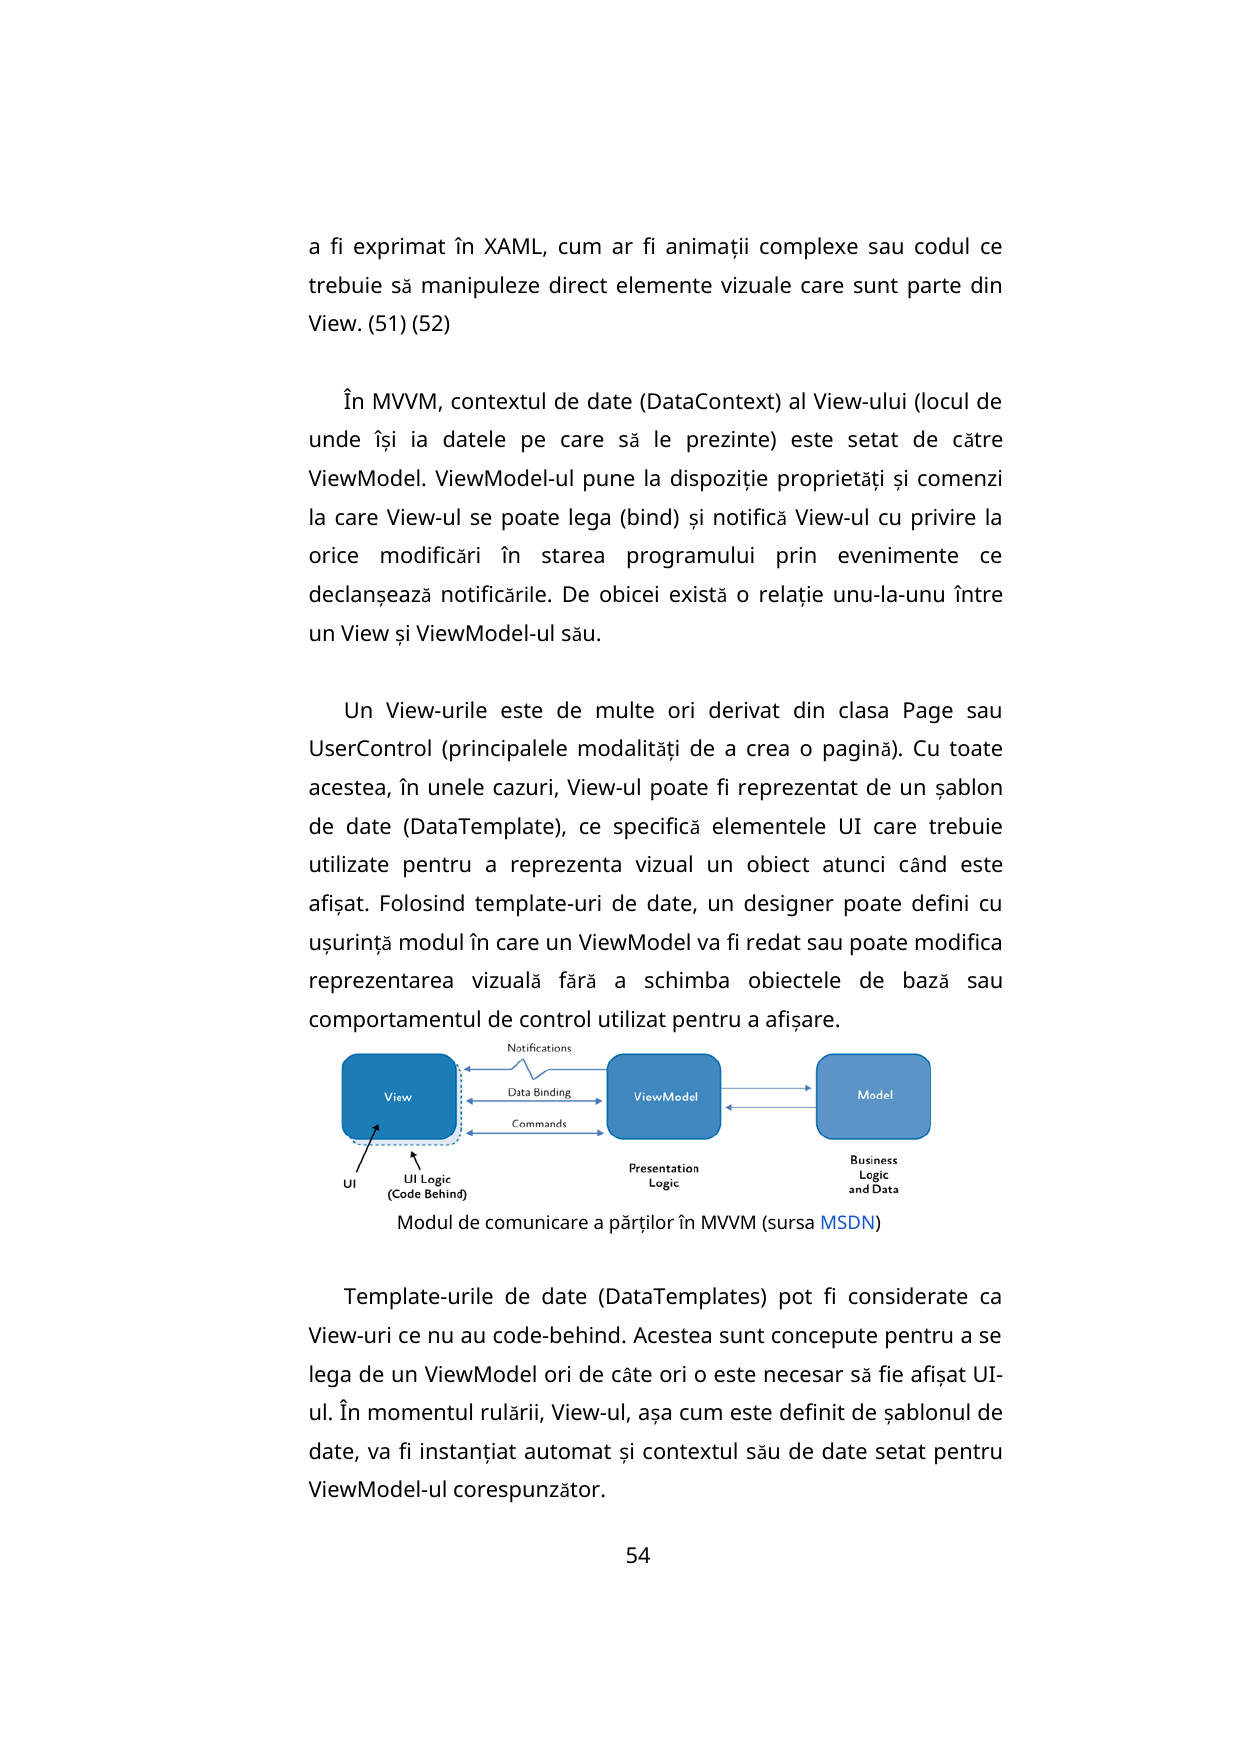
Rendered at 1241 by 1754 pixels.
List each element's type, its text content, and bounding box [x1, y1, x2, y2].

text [308, 231, 1003, 338]
text Un View-urile este de multe ori derivat din clasa Page sau UserControl (principalele modalități de a crea o pagină). Cu toate acestea, în unele cazuri, View-ul poate fi reprezentat de un șablon de date (DataTemplate), ce specifică elementele UI care trebuie utilizate pentru a reprezenta vizual un obiect atunci când este afișat. Folosind template-uri de date, un designer poate defini cu ușurință modul în care un ViewModel va fi redat sau poate modifica reprezentarea vizuală fără a schimba obiectele de bază sau comportamentul de control utilizat pentru a afișare. [308, 695, 1003, 1034]
text Modul de comunicare a părților în MVVM (sursa MSDN) [234, 1209, 1003, 1235]
text Template-urile de date (DataTemplates) pot fi considerate ca View-uri ce nu au code-behind. Acestea sunt concepute pentru a se lega de un ViewModel ori de câte ori o este necesar să fie afișat UI-ul. În momentul rulării, View-ul, așa cum este definit de șablonul de date, va fi instanțiat automat și contextul său de date setat pentru ViewModel-ul corespunzător. [308, 1281, 1003, 1504]
picture [341, 1042, 931, 1201]
text În MVVM, contextul de date (DataContext) al View-ului (locul de unde își ia datele pe care să le prezinte) este setat de către ViewModel. ViewModel-ul pune la dispoziție proprietăți și comenzi la care View-ul se poate lega (bind) și notifică View-ul cu privire la orice modificări în starea programului prin evenimente ce declanșează notificările. De obicei există o relație unu-la-unu între un View și ViewModel-ul său. [308, 386, 1003, 647]
